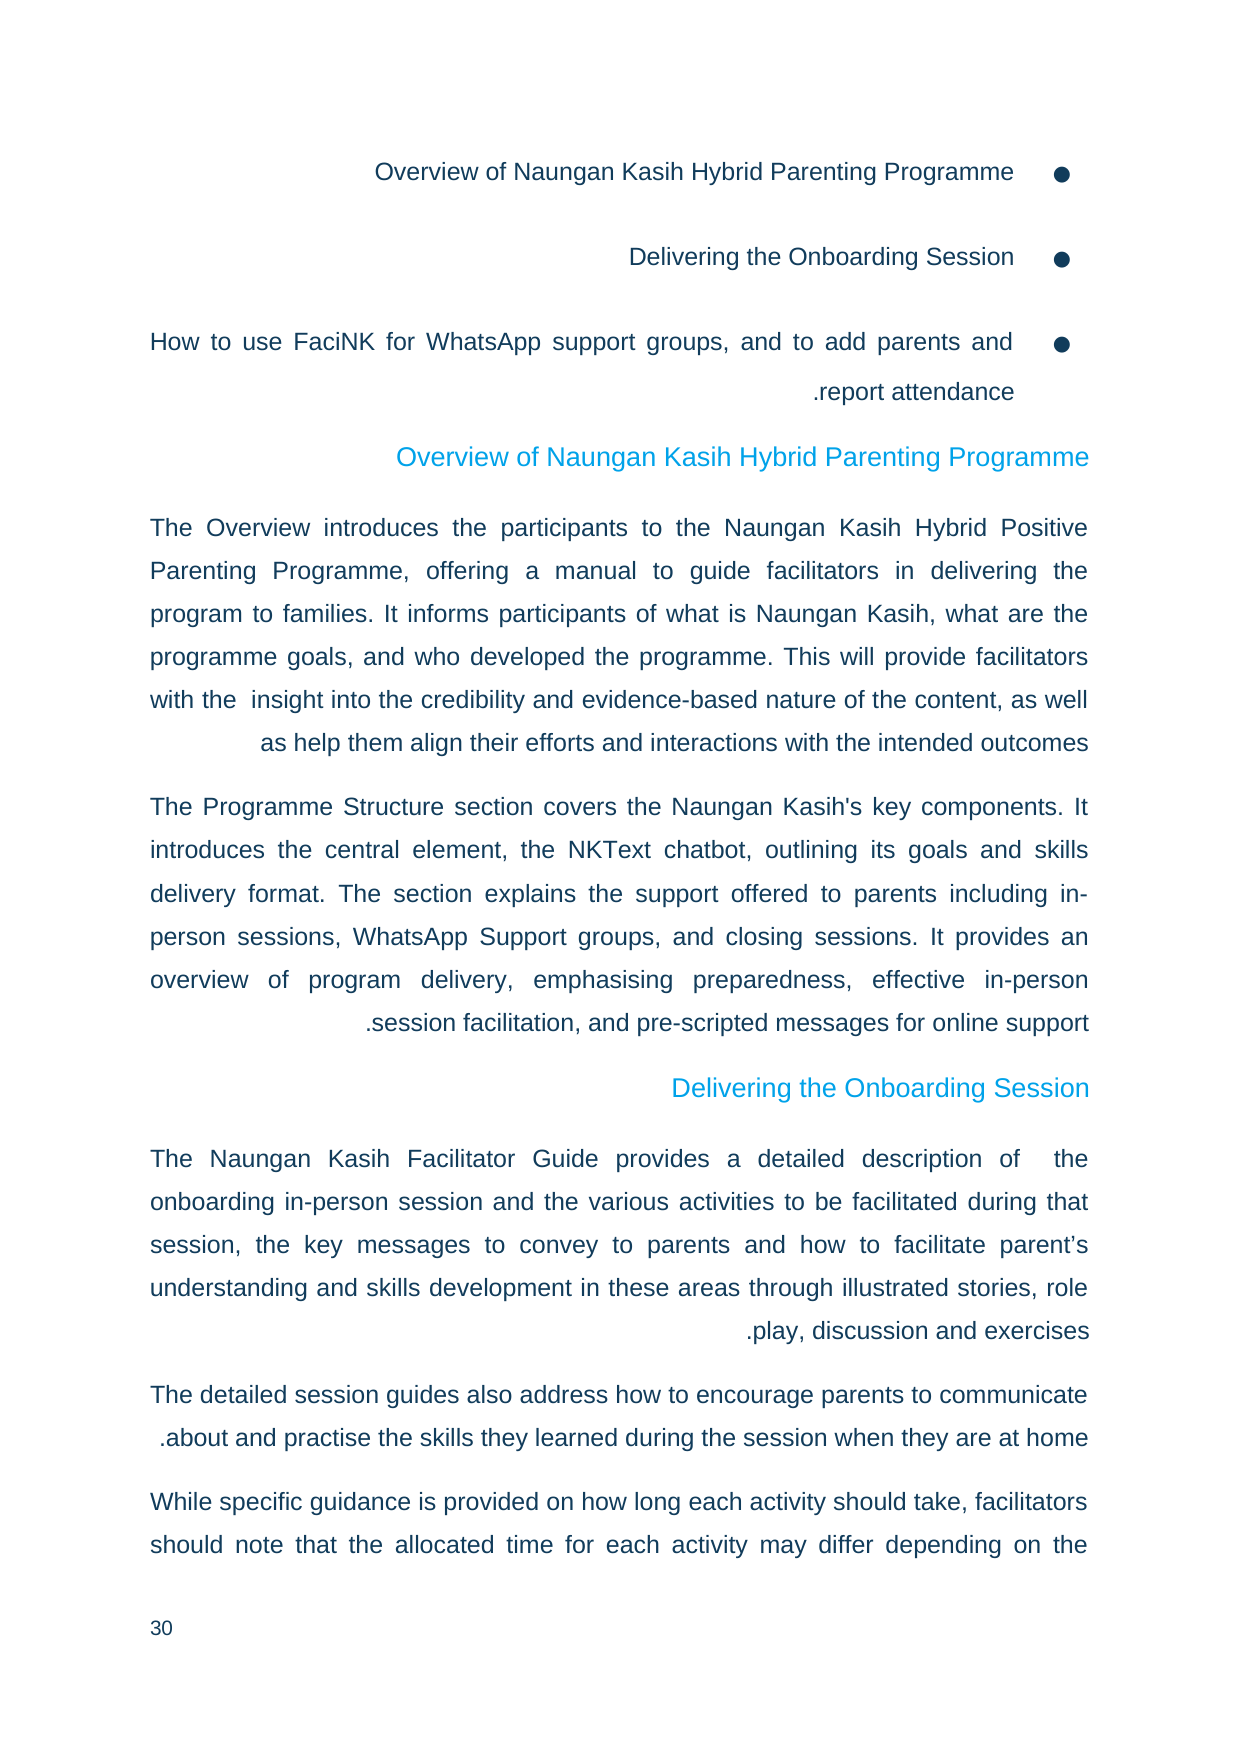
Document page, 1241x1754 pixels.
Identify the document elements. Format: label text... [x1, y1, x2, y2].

text The Naungan Kasih Facilitator Guide provides a detailed description of the onboarding in-person session and the various activities to be facilitated during that session, the key messages to convey to parents and how to facilitate parent’s understanding and skills development in these areas through illustrated stories, role play, discussion and exercises. [150, 1144, 1090, 1345]
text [150, 1487, 1090, 1559]
subtitle Overview of Naungan Kasih Hybrid Parenting Programme [150, 441, 1090, 472]
list Overview of Naungan Kasih Hybrid Parenting Programme [150, 150, 1053, 193]
list Delivering the Onboarding Session [150, 235, 1053, 278]
text The detailed session guides also address how to encourage parents to communicate about and practise the skills they learned during the session when they are at home. [150, 1380, 1090, 1452]
text The Programme Structure section covers the Naungan Kasih's key components. It introduces the central element, the NKText chatbot, outlining its goals and skills delivery format. The section explains the support offered to parents including in-person sessions, WhatsApp Support groups, and closing sessions. It provides an overview of program delivery, emphasising preparedness, effective in-person session facilitation, and pre-scripted messages for online support. [150, 792, 1090, 1037]
list How to use FaciNK for WhatsApp support groups, and to add parents and report attendance. [150, 320, 1053, 406]
text The Overview introduces the participants to the Naungan Kasih Hybrid Positive Parenting Programme, offering a manual to guide facilitators in delivering the program to families. It informs participants of what is Naungan Kasih, what are the programme goals, and who developed the programme. This will provide facilitators with the insight into the credibility and evidence-based nature of the content, as well as help them align their efforts and interactions with the intended outcomes [150, 513, 1090, 757]
subtitle Delivering the Onboarding Session [150, 1072, 1090, 1103]
